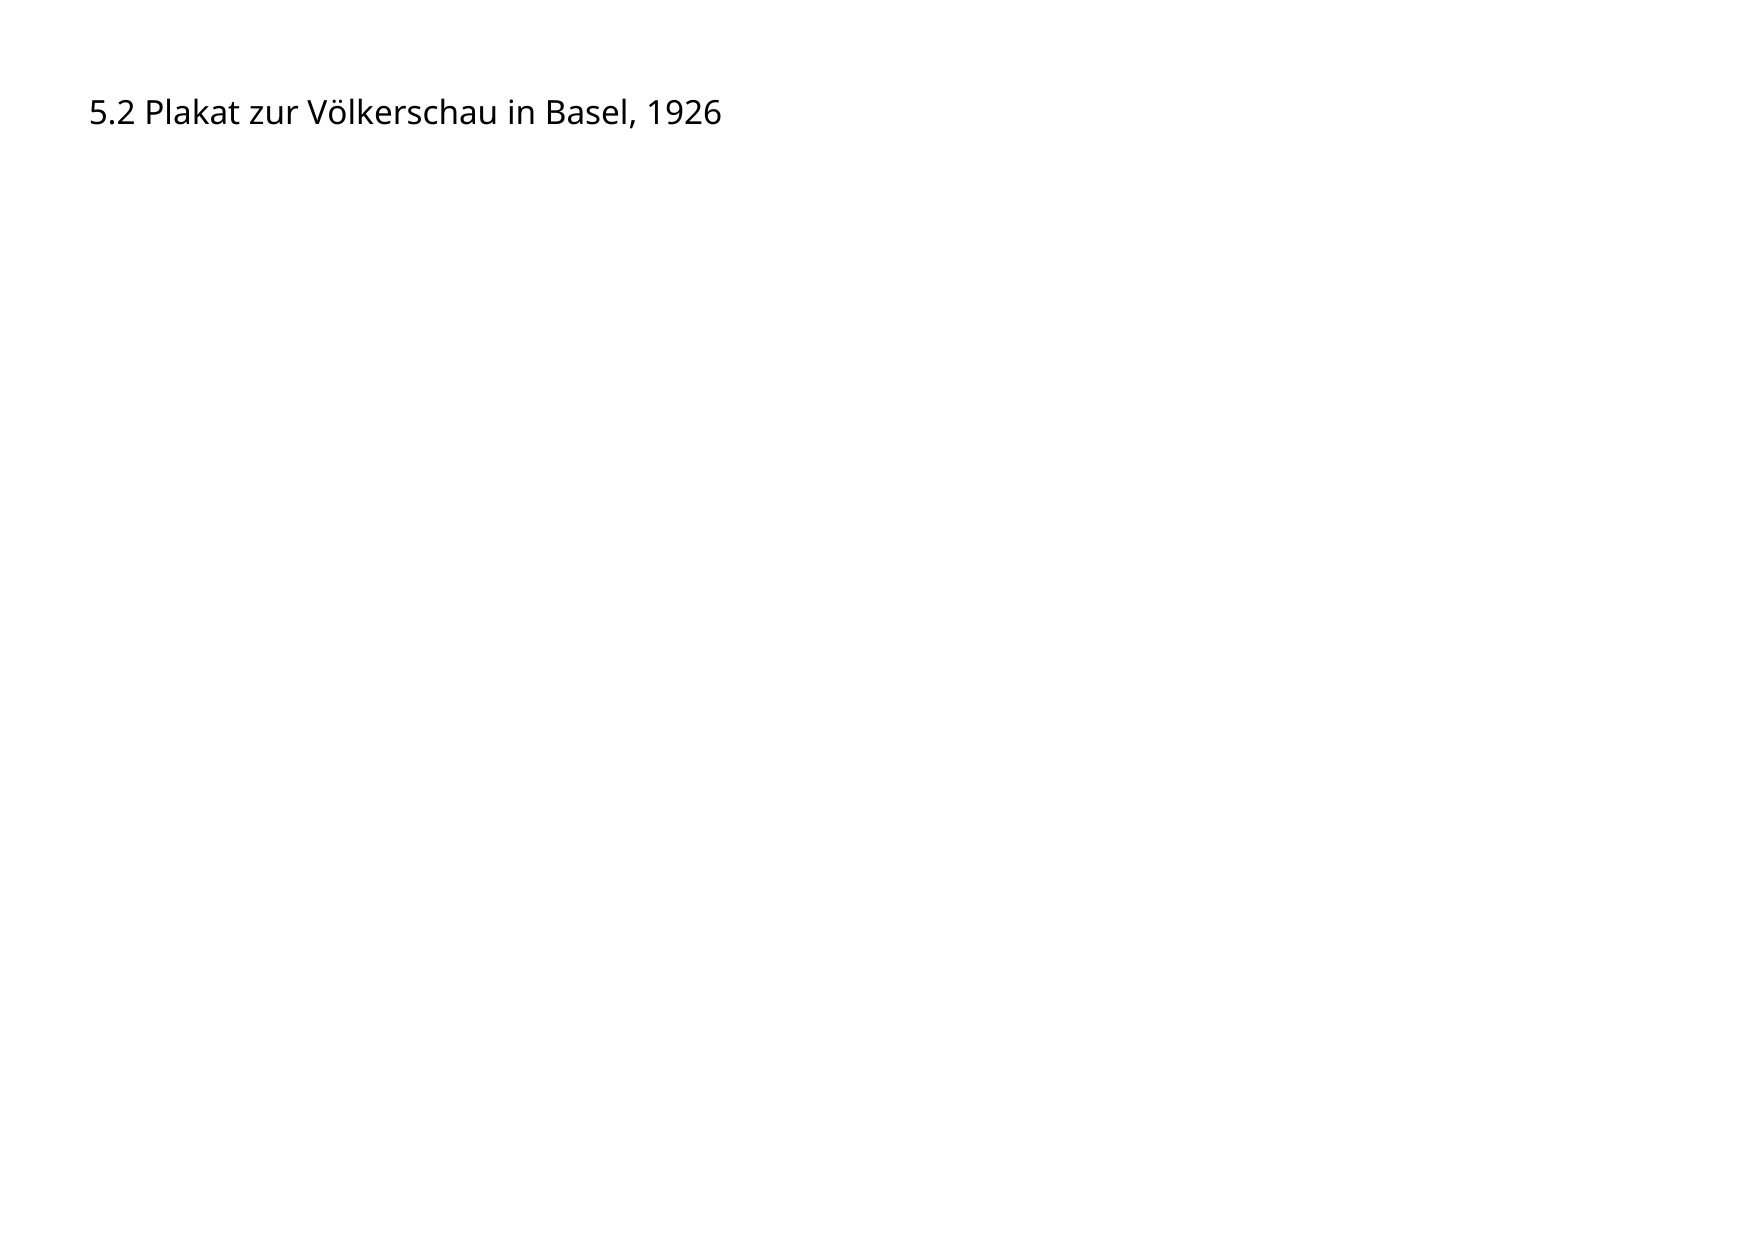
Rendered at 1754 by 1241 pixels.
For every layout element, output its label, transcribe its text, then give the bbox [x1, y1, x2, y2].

subtitle 5.2 Plakat zur Völkerschau in Basel, 1926 [88, 88, 1665, 134]
